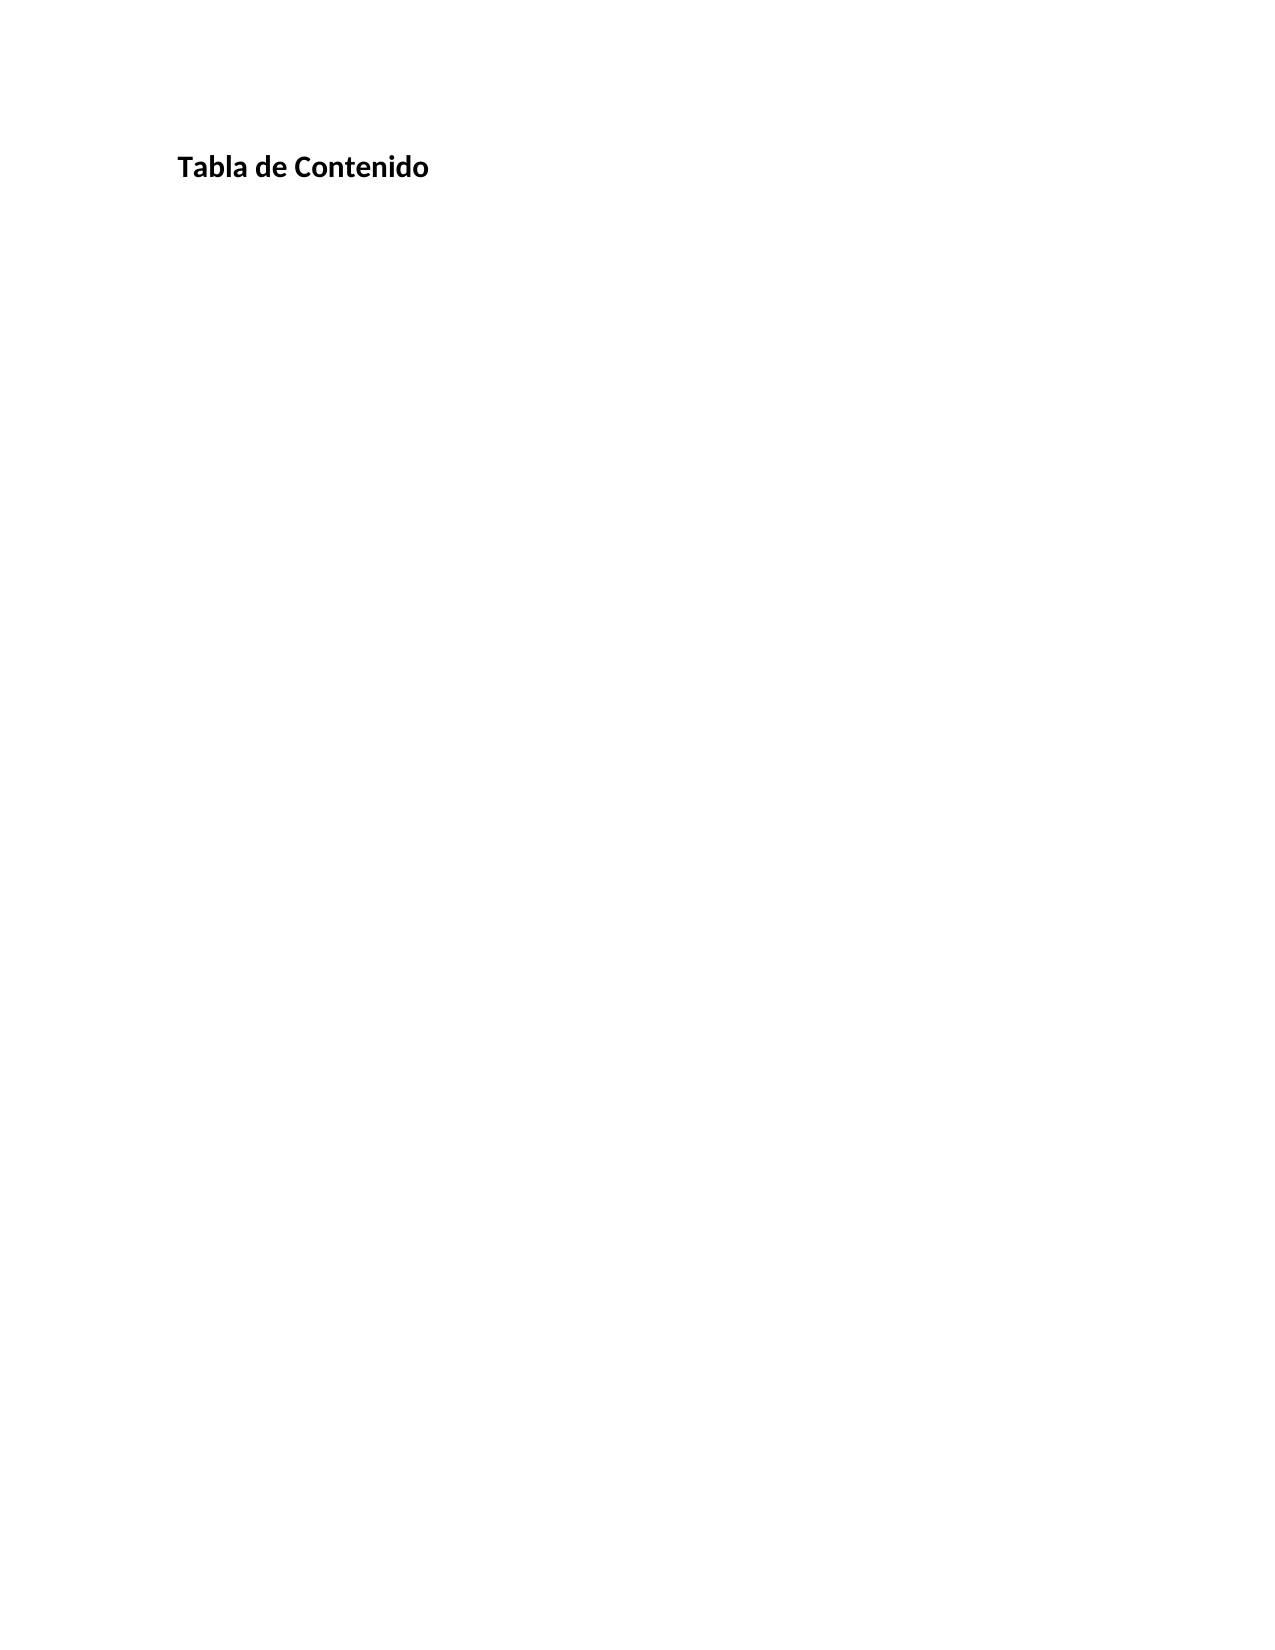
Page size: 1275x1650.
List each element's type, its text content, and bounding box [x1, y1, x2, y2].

text Tabla de Contenido [177, 148, 1098, 186]
